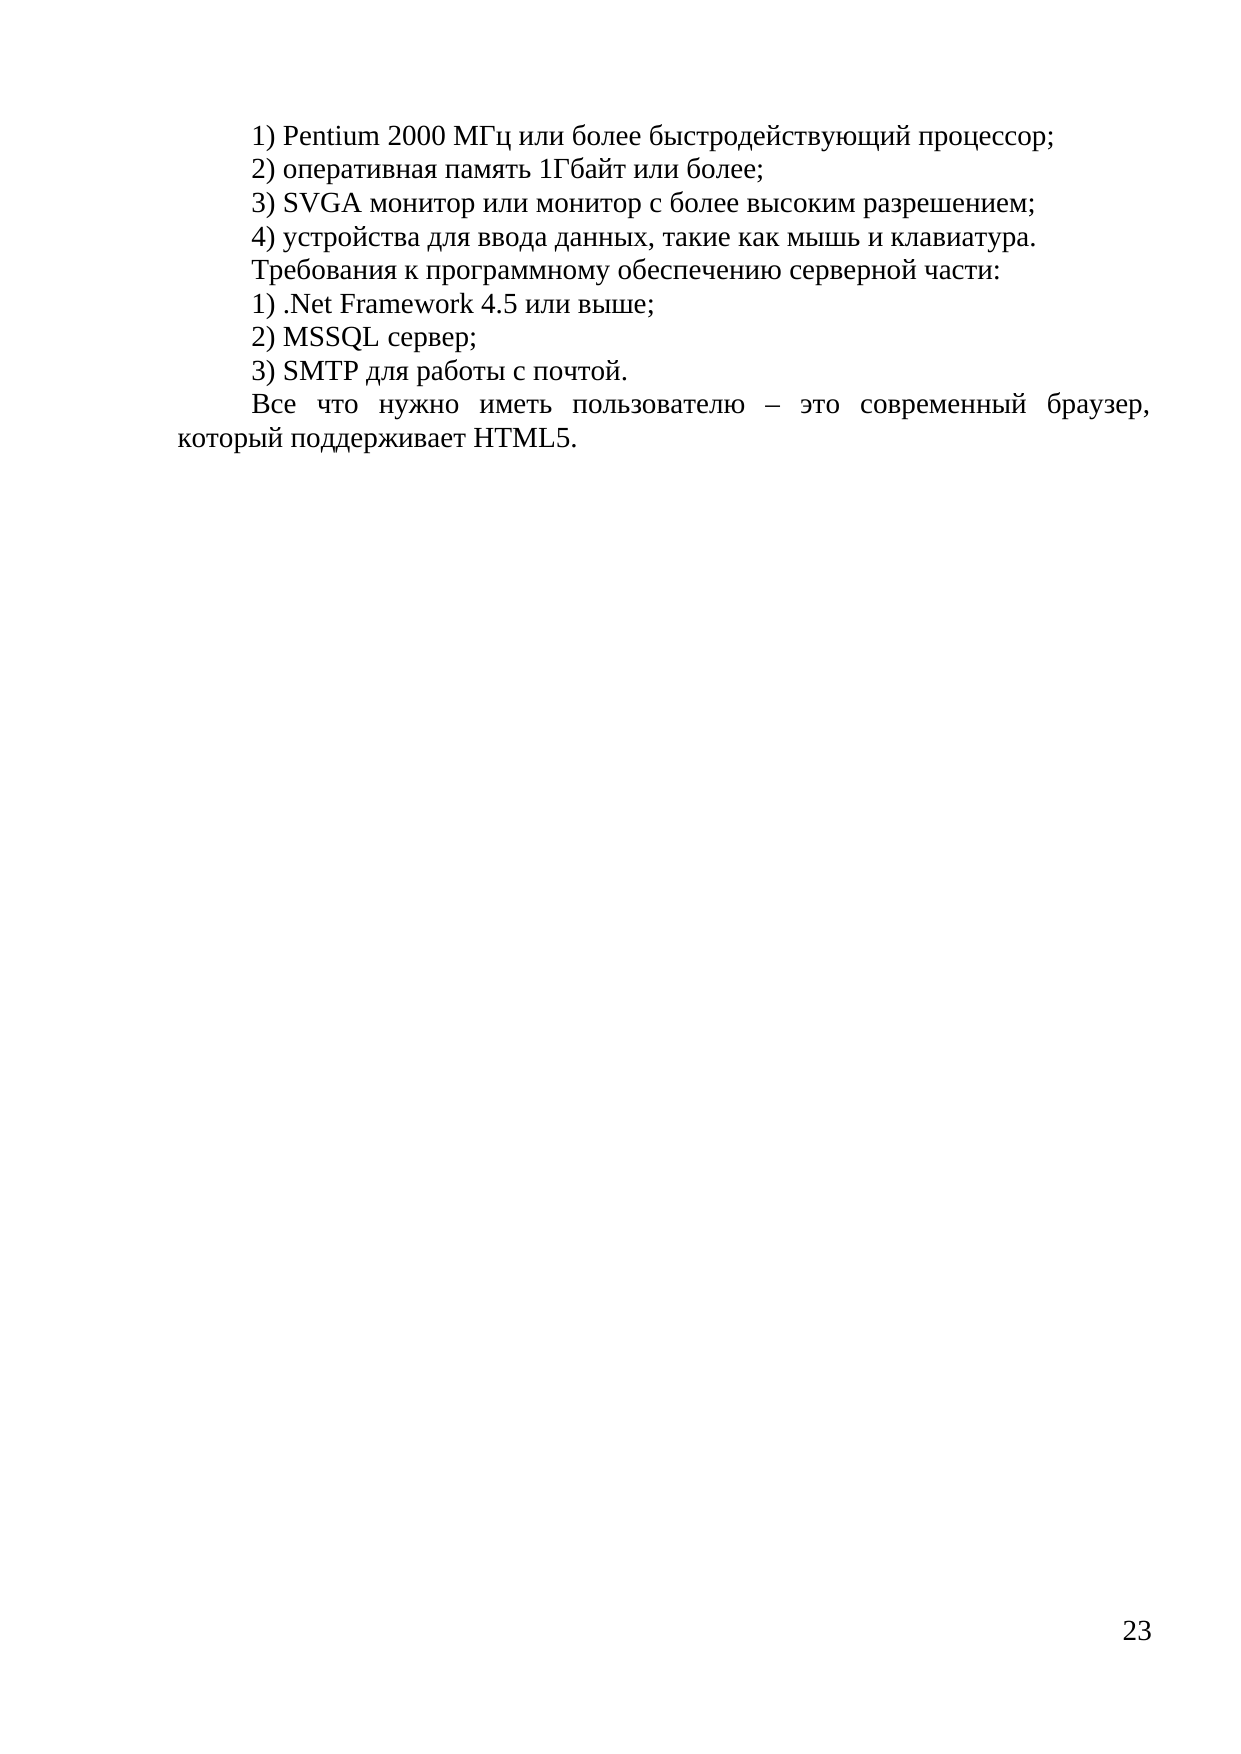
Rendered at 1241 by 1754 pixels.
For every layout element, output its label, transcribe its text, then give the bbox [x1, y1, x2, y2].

list оперативная память 1Гбайт или более; [177, 152, 1152, 185]
list устройства для ввода данных, такие как мышь и клавиатура. [177, 219, 1152, 252]
text Все что нужно иметь пользователю – это современный браузер, который поддерживает HTML5. [177, 386, 1152, 453]
list SVGA монитор или монитор с более высоким разрешением; [177, 185, 1152, 219]
list MSSQL сервер; [177, 319, 1152, 353]
list .Net Framework 4.5 или выше; [177, 286, 1152, 319]
list SMTP для работы с почтой. [177, 353, 1152, 386]
list Pentium 2000 МГц или более быстродействующий процессор; [177, 118, 1152, 152]
text Требования к программному обеспечению серверной части: [177, 252, 1152, 286]
